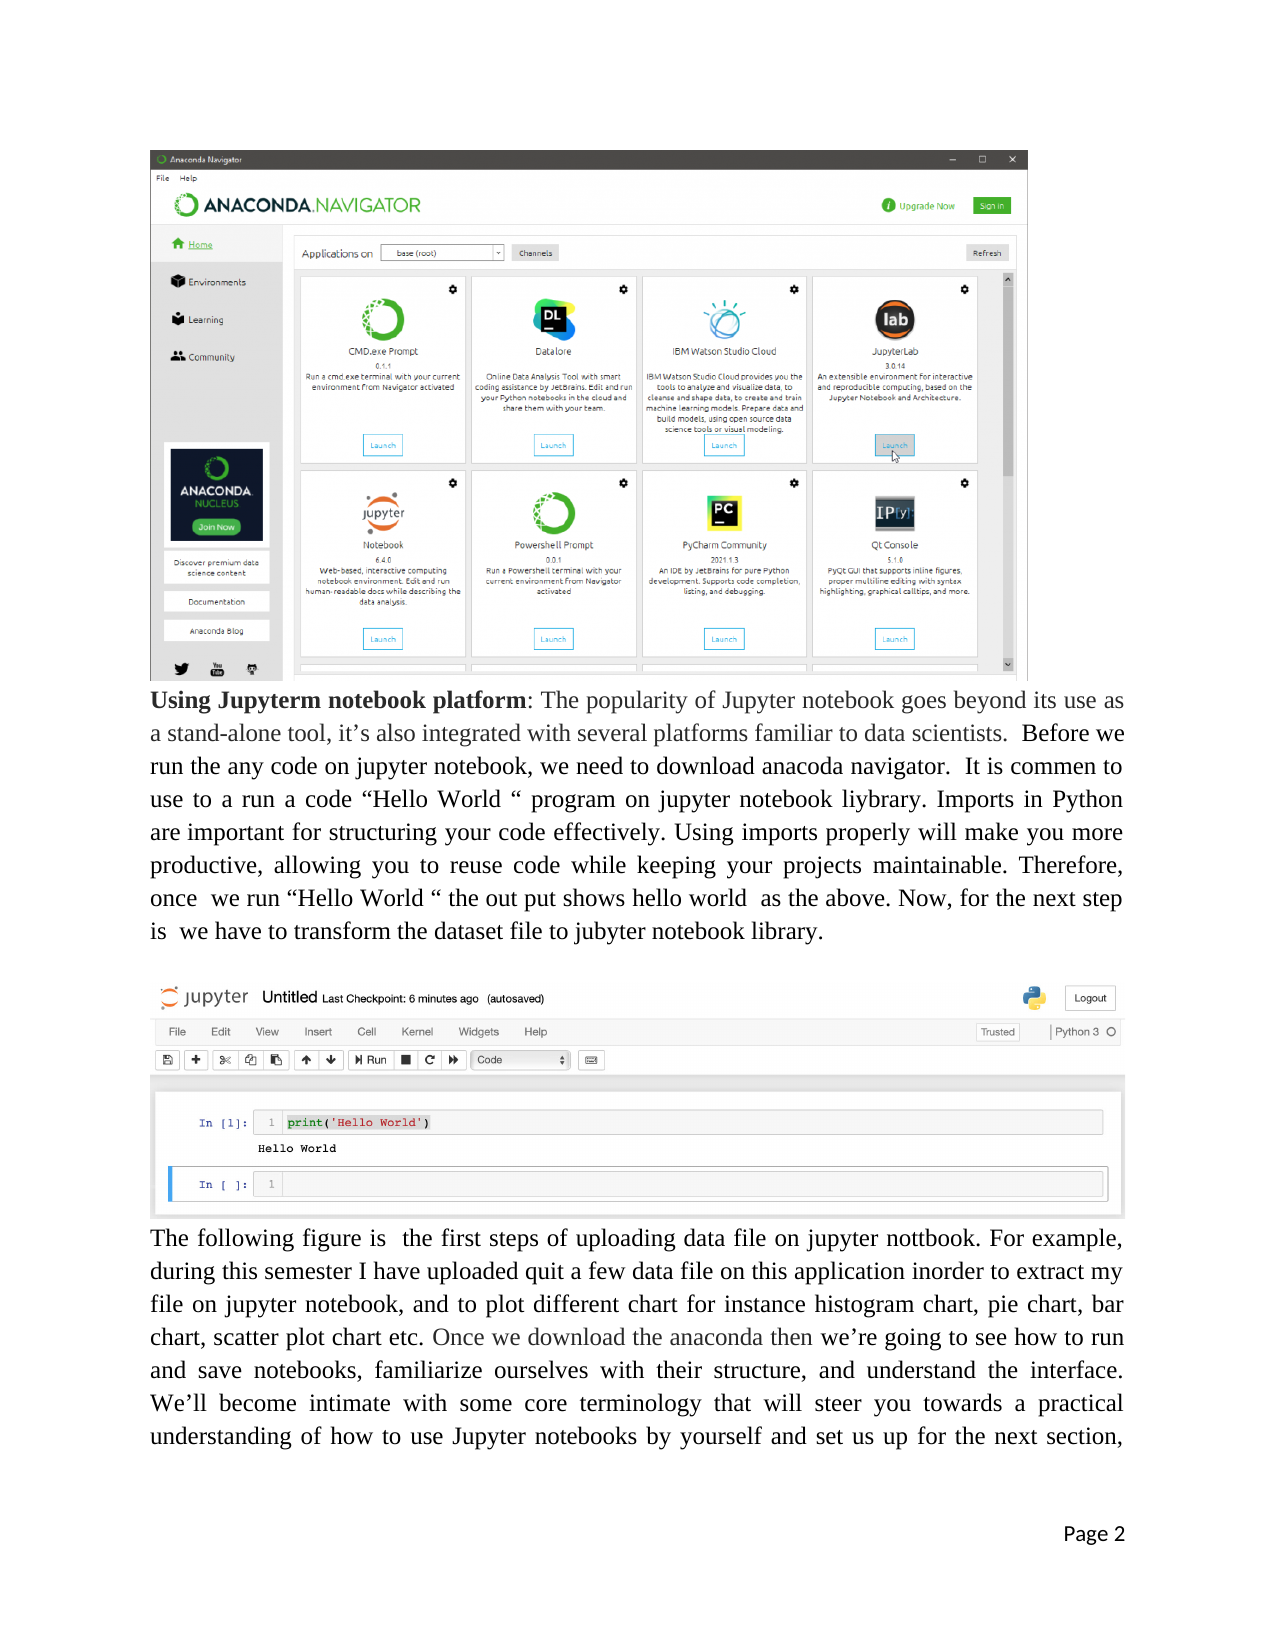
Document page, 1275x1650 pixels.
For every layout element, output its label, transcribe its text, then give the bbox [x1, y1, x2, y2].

picture [150, 982, 1125, 1219]
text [150, 1219, 1125, 1450]
text Using Jupyterm notebook platform: The popularity of Jupyter notebook goes beyond its use as a stand-alone tool, it’s also integrated with several platforms familiar to data scientists. Before we run the any code on jupyter notebook, we need to download anacoda navigator. It is commen to use to a run a code “Hello World “ program on jupyter notebook liybrary. Imports in Python are important for structuring your code effectively. Using imports properly will make you more productive, allowing you to reuse code while keeping your projects maintainable. Therefore, once we run “Hello World “ the out put shows hello world as the above. Now, for the next step is we have to transform the dataset file to jubyter notebook library. [150, 685, 1125, 945]
picture [150, 150, 1028, 681]
